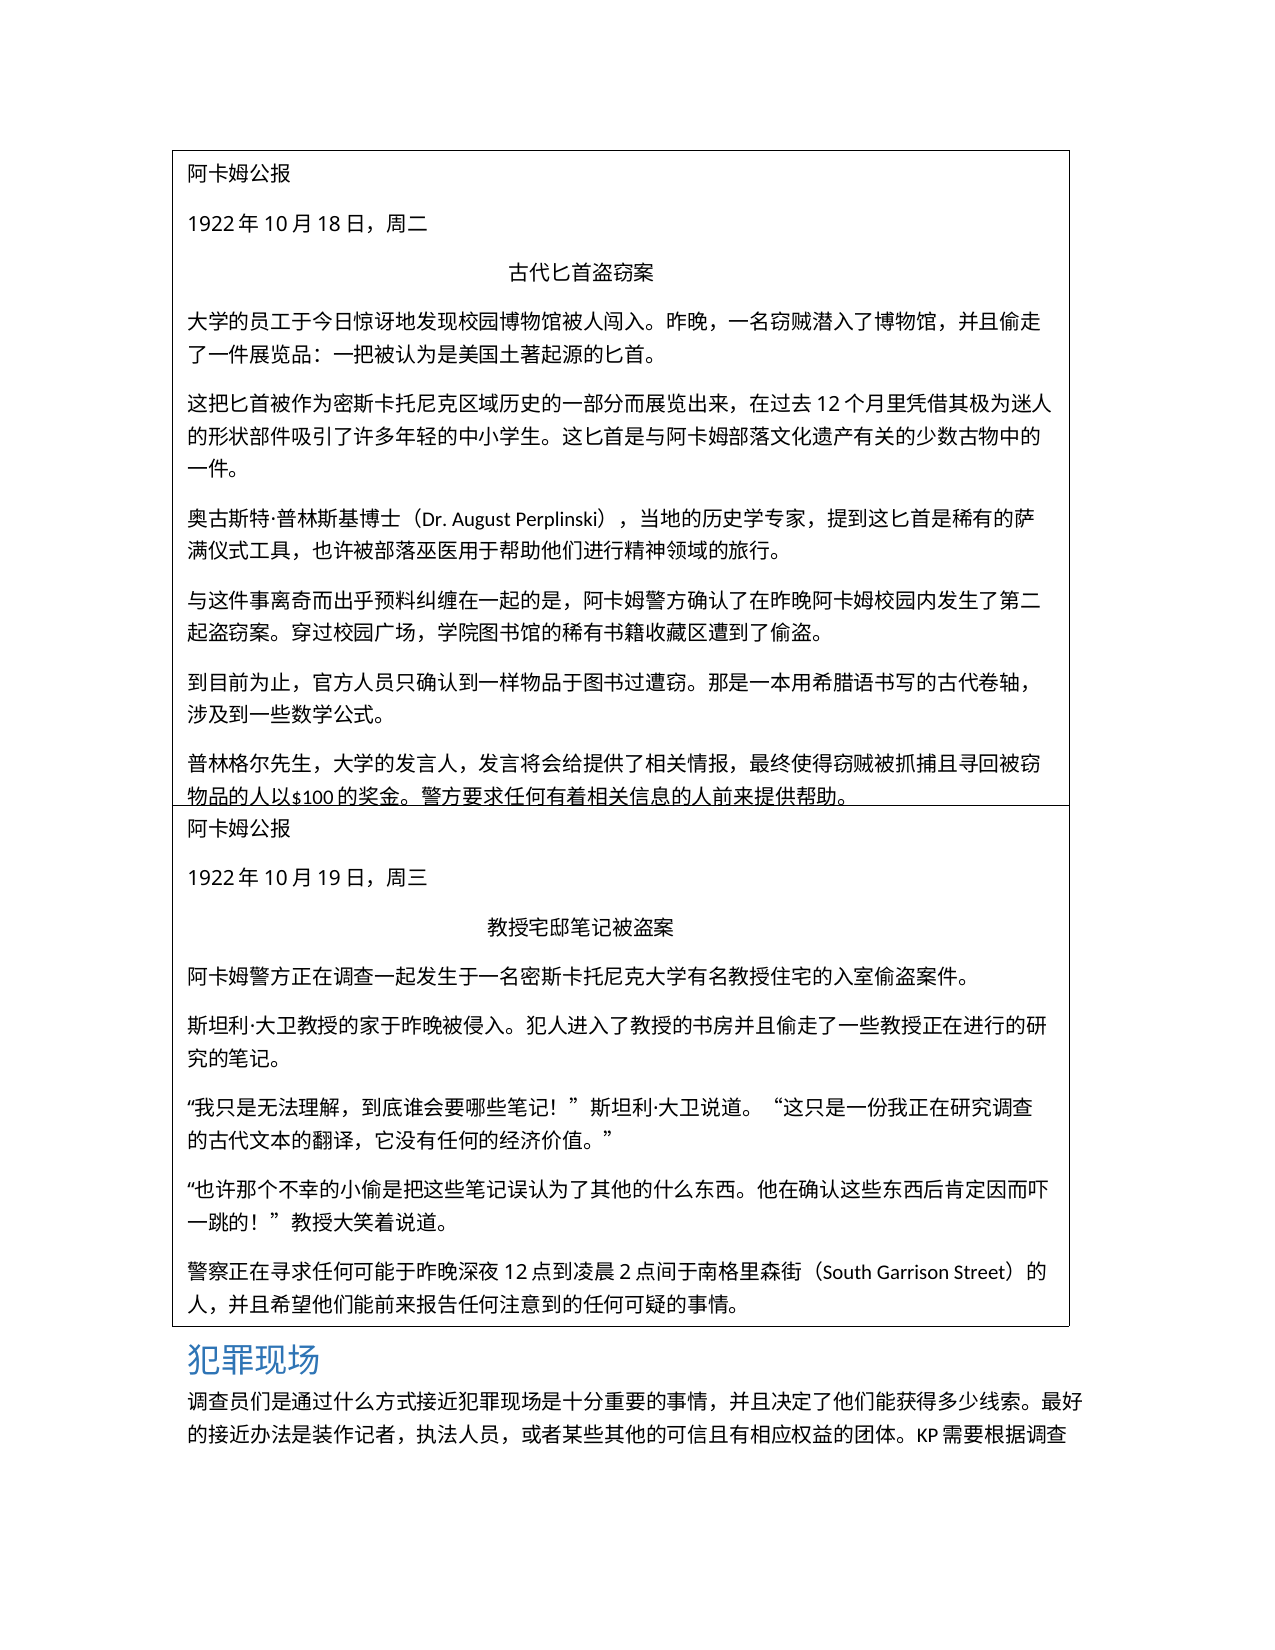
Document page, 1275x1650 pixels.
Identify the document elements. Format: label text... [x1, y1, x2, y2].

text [187, 1386, 1087, 1448]
subtitle 犯罪现场 [187, 150, 1087, 1382]
